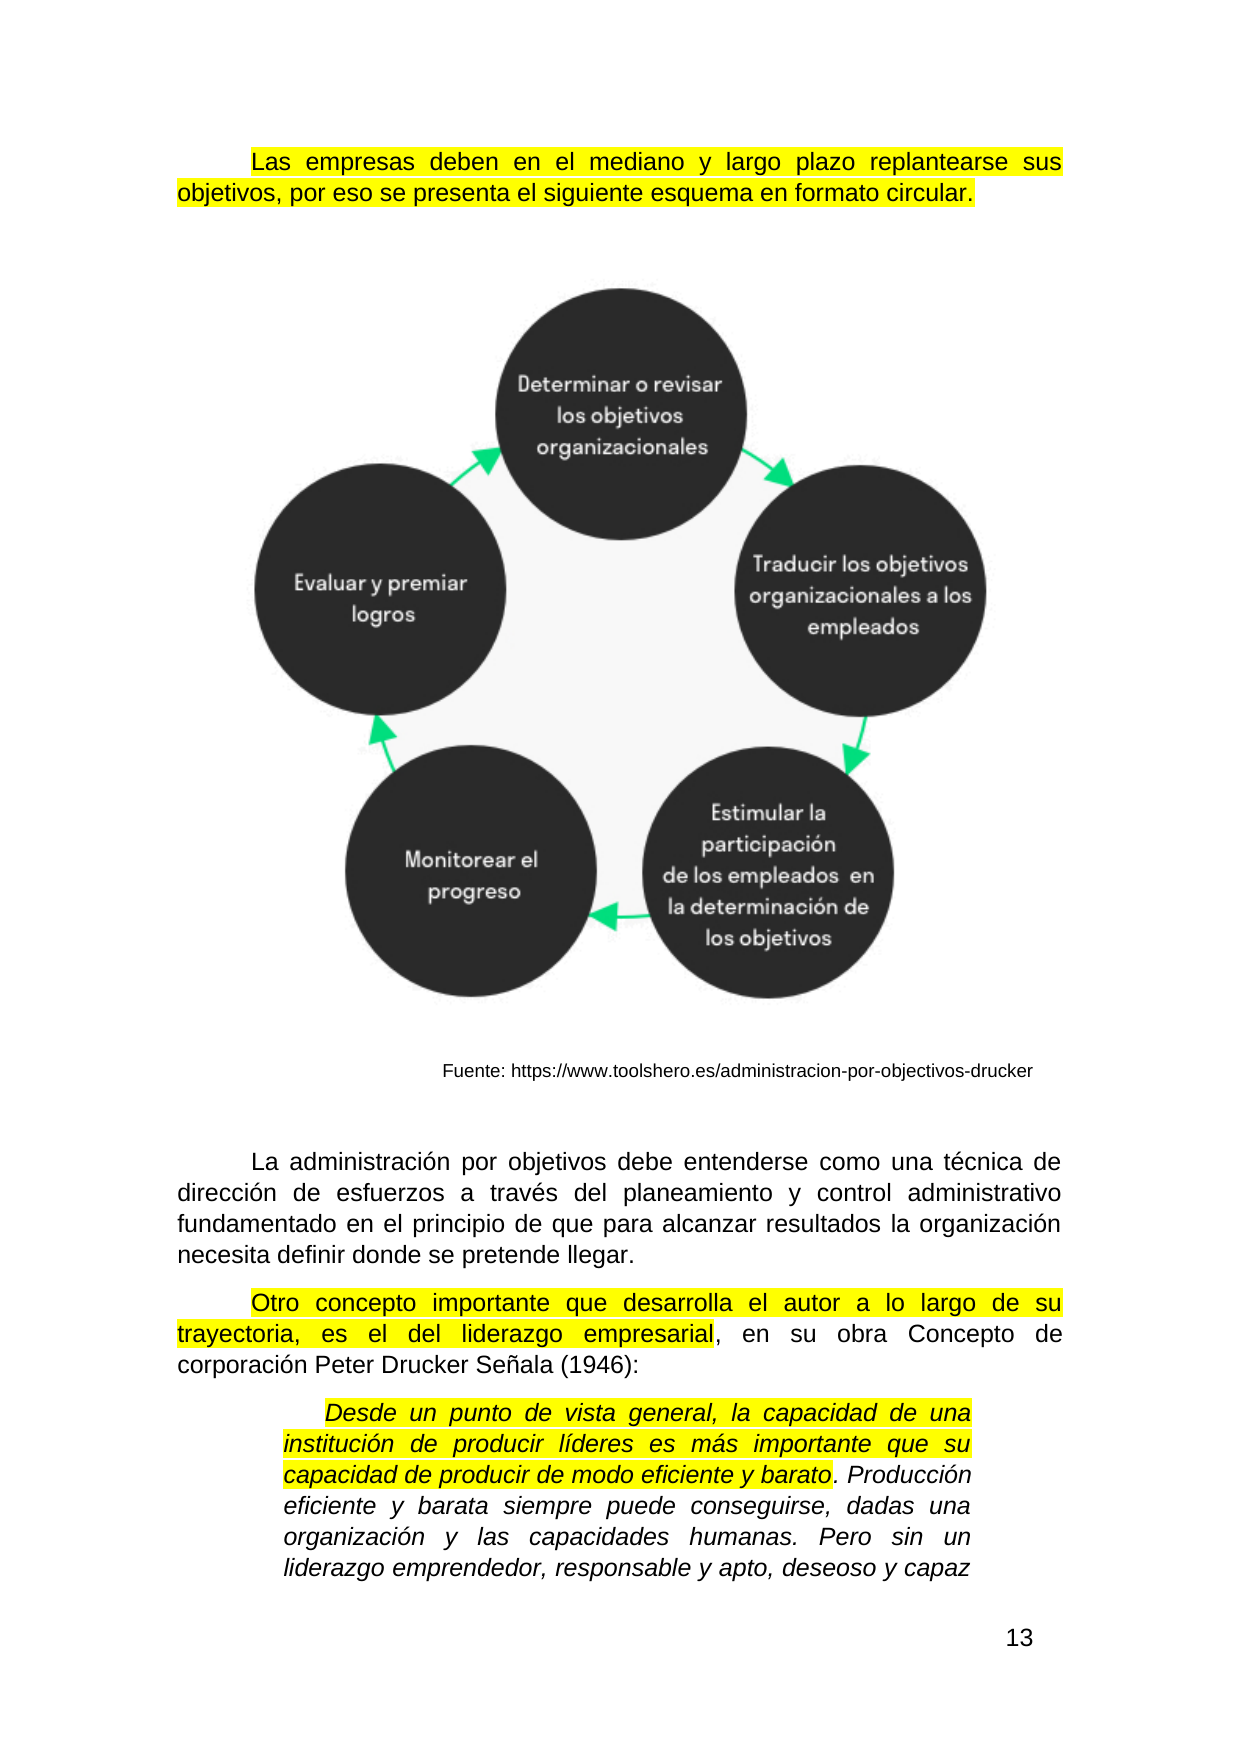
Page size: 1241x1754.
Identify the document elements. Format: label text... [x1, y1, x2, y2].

text Otro concepto importante que desarrolla el autor a lo largo de su trayectoria, es el del liderazgo empresarial, en su obra Concepto de corporación Peter Drucker Señala (1946): [177, 1288, 1063, 1379]
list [283, 1398, 974, 1582]
text La administración por objetivos debe entenderse como una técnica de dirección de esfuerzos a través del planeamiento y control administrativo fundamentado en el principio de que para alcanzar resultados la organización necesita definir donde se pretende llegar. [177, 1147, 1063, 1269]
text Las empresas deben en el mediano y largo plazo replantearse sus objetivos, por eso se presenta el siguiente esquema en formato circular. [177, 147, 1063, 207]
picture [237, 273, 1001, 1041]
text Fuente: https://www.toolshero.es/administracion-por-objectivos-drucker [237, 1060, 1033, 1081]
